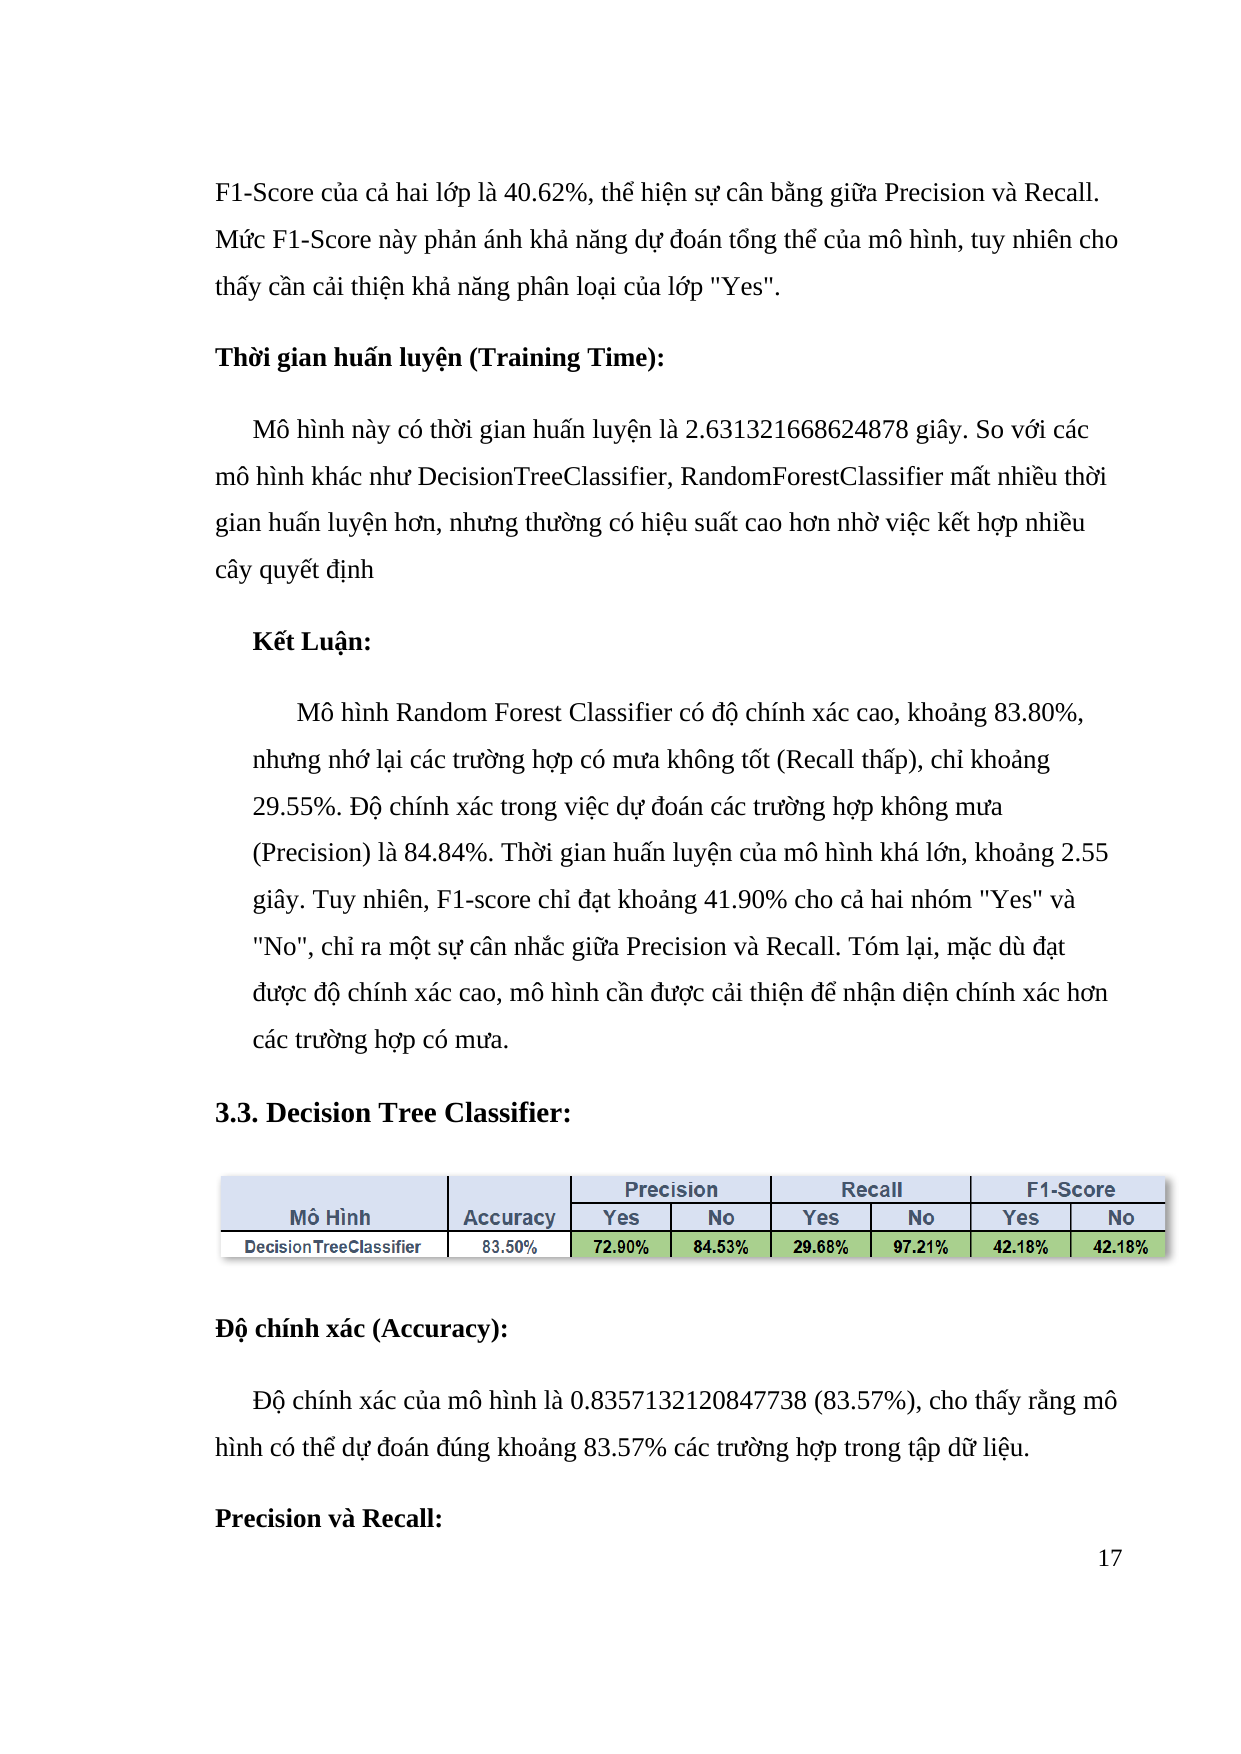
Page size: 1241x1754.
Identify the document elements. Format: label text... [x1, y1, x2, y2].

subtitle 3.3. Decision Tree Classifier: [177, 1095, 1122, 1128]
text F1-Score của cả hai lớp là 40.62%, thể hiện sự cân bằng giữa Precision và Recall. Mức F1-Score này phản ánh khả năng dự đoán tổng thể của mô hình, tuy nhiên cho thấy cần cải thiện khả năng phân loại của lớp "Yes". [215, 176, 1122, 301]
text Thời gian huấn luyện (Training Time): [215, 341, 1122, 372]
text Độ chính xác của mô hình là 0.8357132120847738 (83.57%), cho thấy rằng mô hình có thể dự đoán đúng khoảng 83.57% các trường hợp trong tập dữ liệu. [215, 1384, 1122, 1462]
text Mô hình này có thời gian huấn luyện là 2.631321668624878 giây. So với các mô hình khác như DecisionTreeClassifier, RandomForestClassifier mất nhiều thời gian huấn luyện hơn, nhưng thường có hiệu suất cao hơn nhờ việc kết hợp nhiều cây quyết định [215, 413, 1122, 584]
text Kết Luận: [252, 625, 1122, 656]
picture [220, 1176, 1166, 1257]
text Độ chính xác (Accuracy): [215, 1313, 1122, 1344]
text Precision và Recall: [215, 1503, 1122, 1534]
text Mô hình Random Forest Classifier có độ chính xác cao, khoảng 83.80%, nhưng nhớ lại các trường hợp có mưa không tốt (Recall thấp), chỉ khoảng 29.55%. Độ chính xác trong việc dự đoán các trường hợp không mưa (Precision) là 84.84%. Thời gian huấn luyện của mô hình khá lớn, khoảng 2.55 giây. Tuy nhiên, F1-score chỉ đạt khoảng 41.90% cho cả hai nhóm "Yes" và "No", chỉ ra một sự cân nhắc giữa Precision và Recall. Tóm lại, mặc dù đạt được độ chính xác cao, mô hình cần được cải thiện để nhận diện chính xác hơn các trường hợp có mưa. [252, 696, 1122, 1054]
